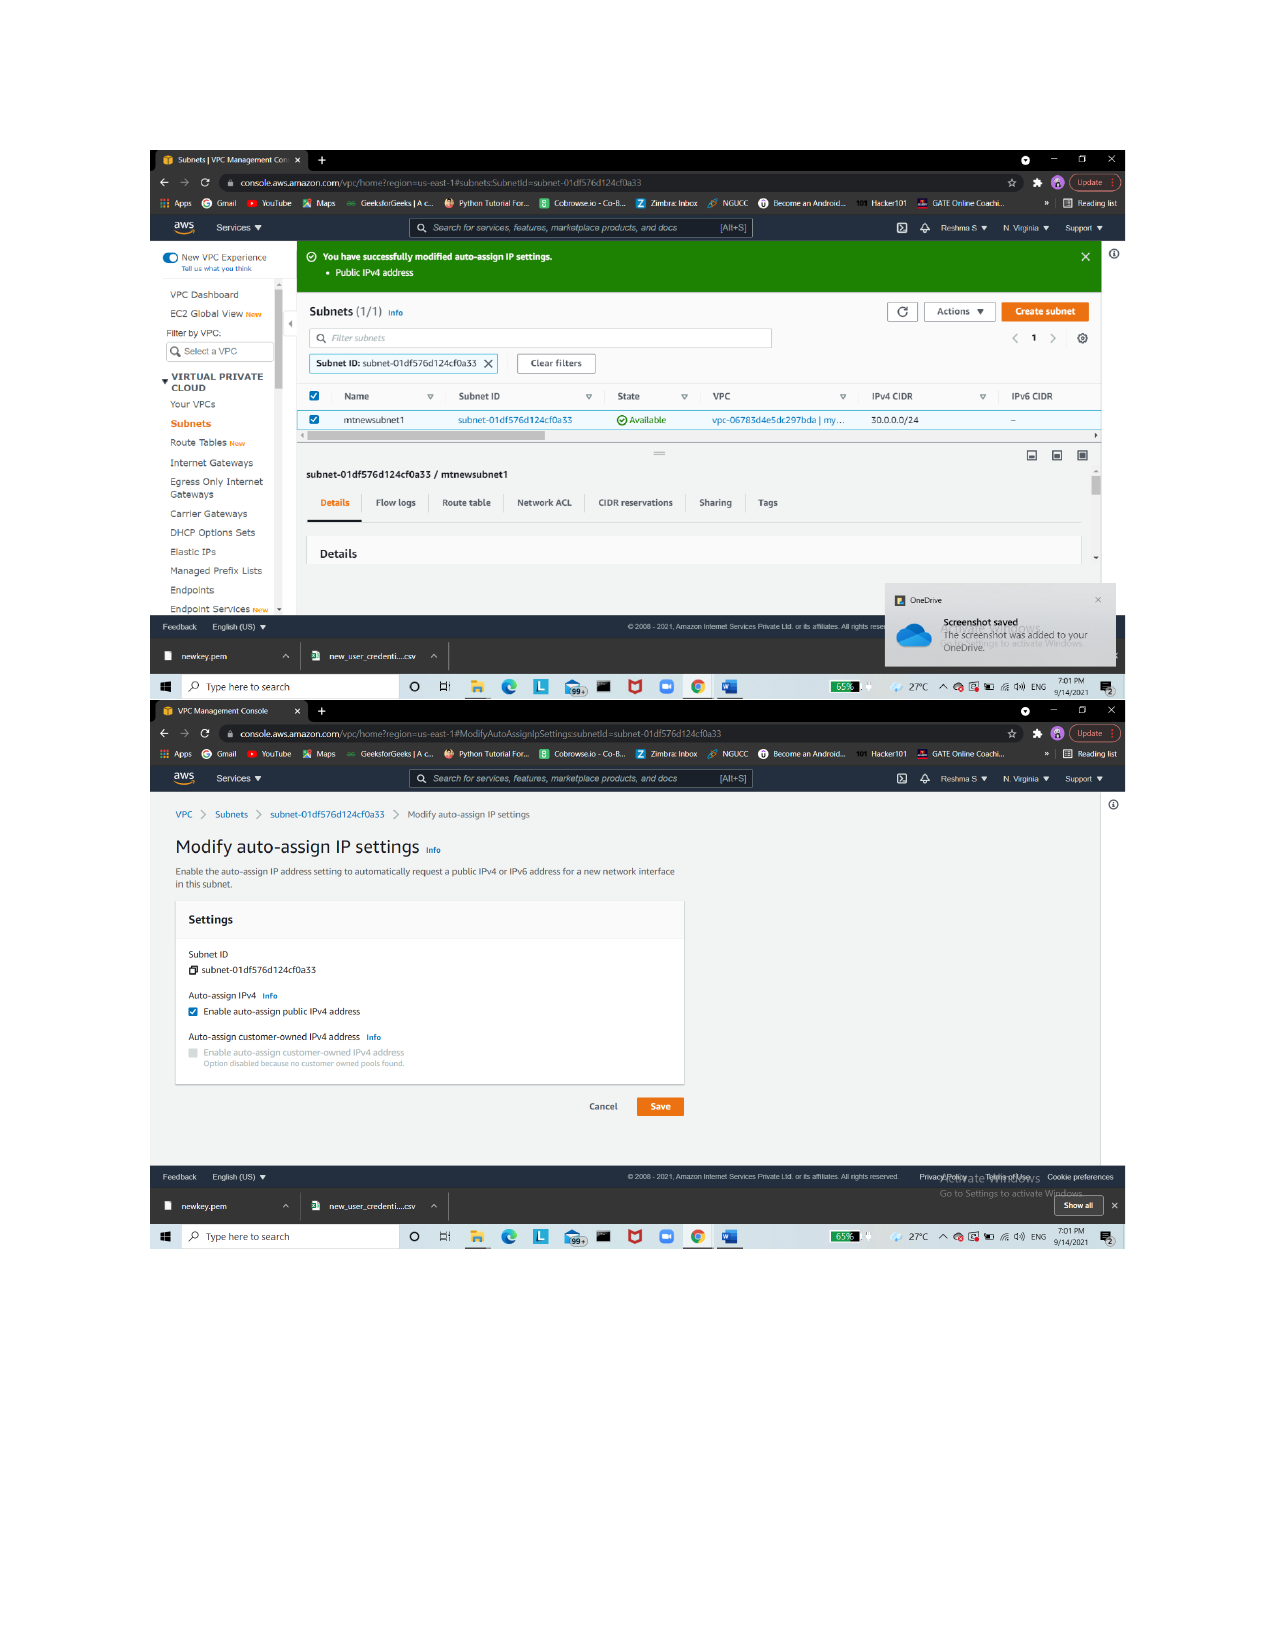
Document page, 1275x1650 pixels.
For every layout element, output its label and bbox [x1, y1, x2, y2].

picture [150, 150, 1125, 699]
picture [150, 700, 1125, 1249]
